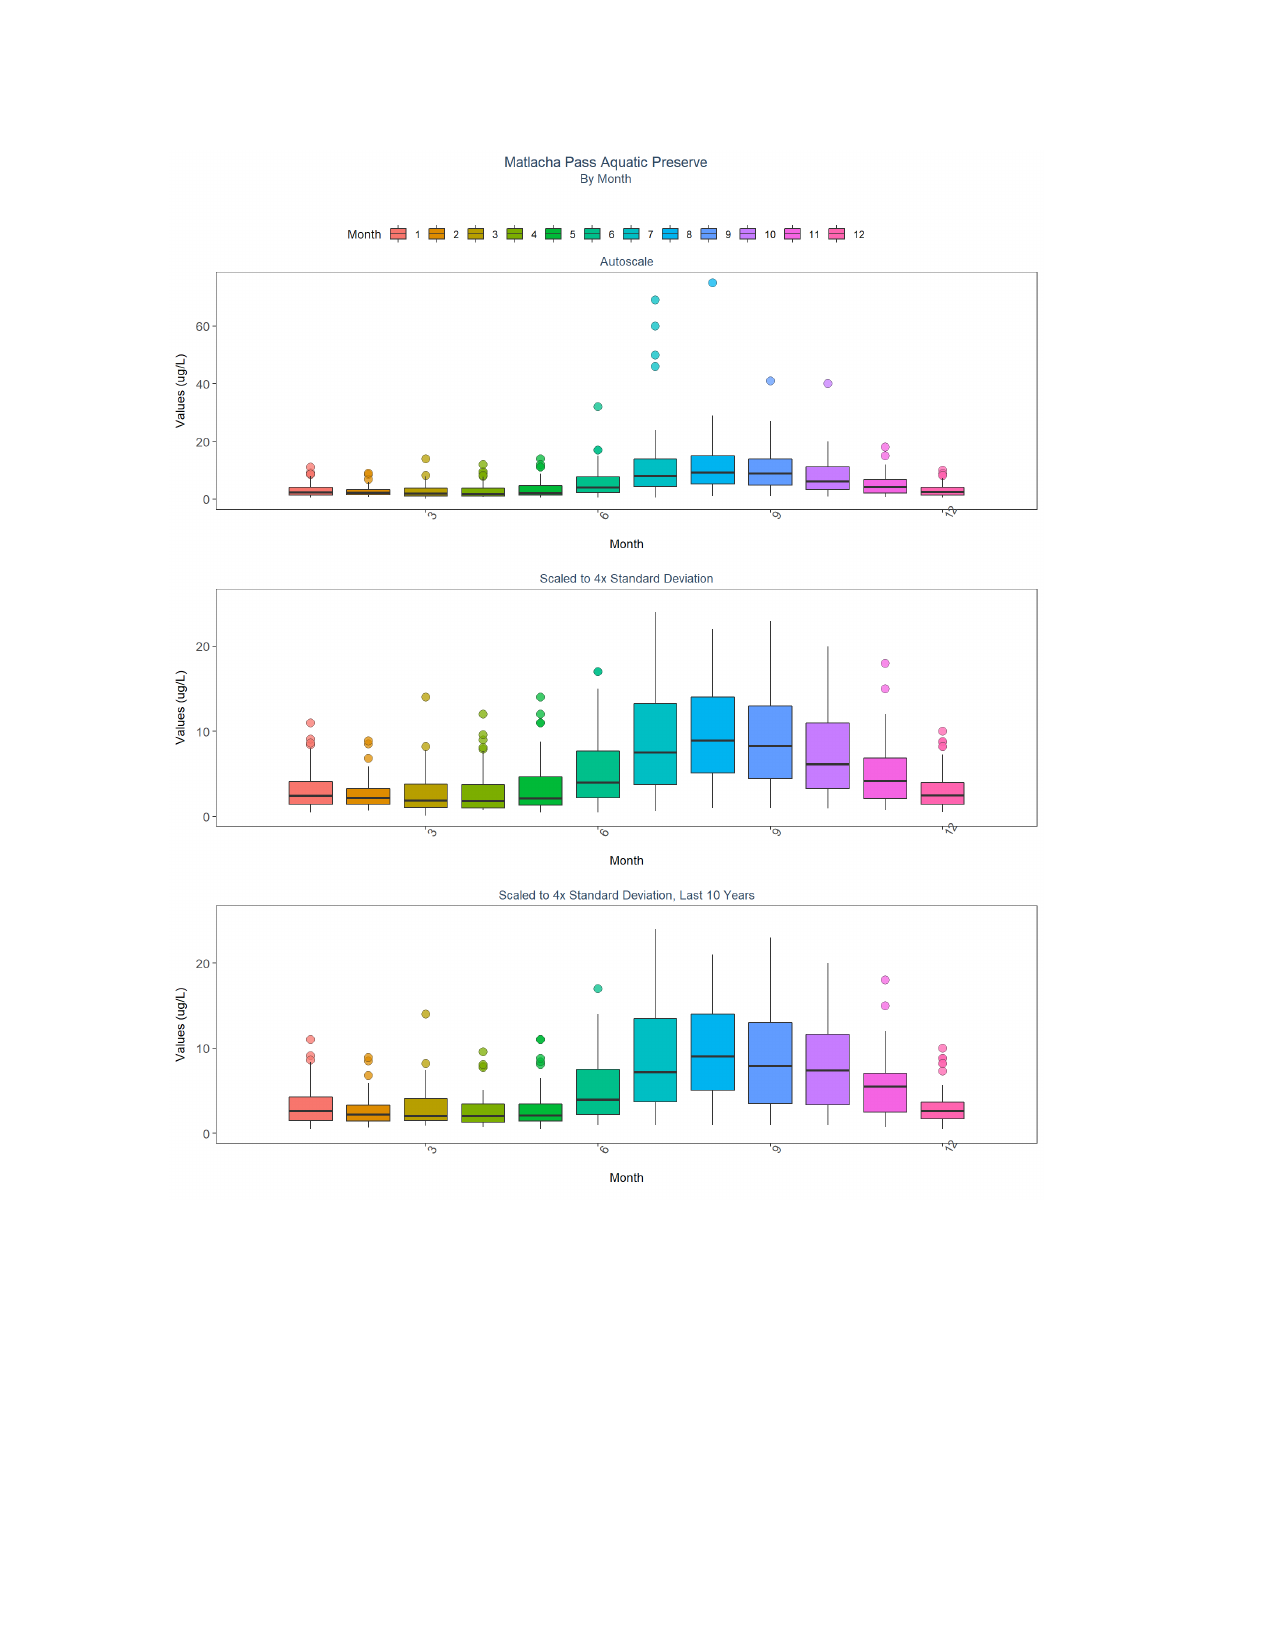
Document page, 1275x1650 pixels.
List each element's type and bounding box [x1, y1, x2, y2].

picture [168, 150, 1044, 1200]
